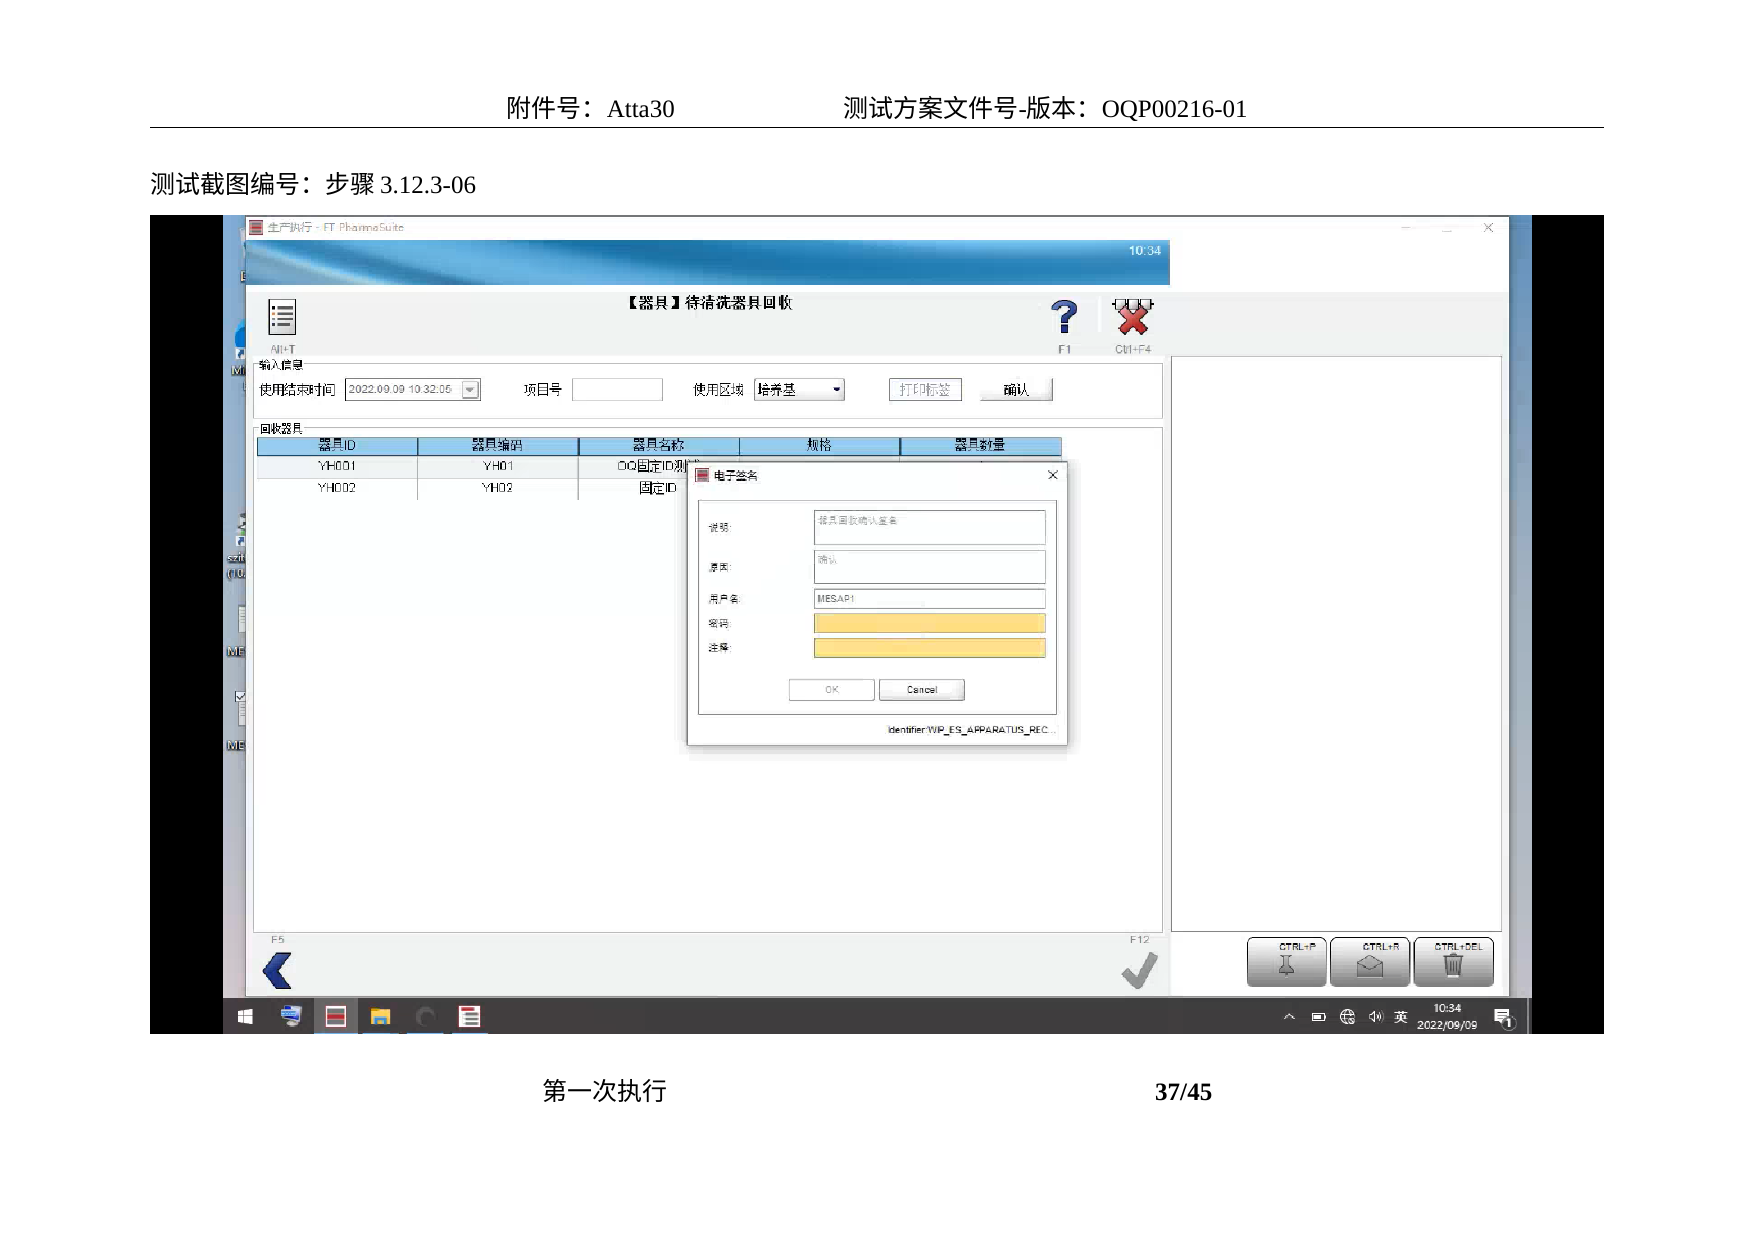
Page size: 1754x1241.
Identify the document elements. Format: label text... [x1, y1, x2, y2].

picture [150, 215, 1604, 1034]
text 测试截图编号：步骤3.12.3-06 [150, 150, 1604, 215]
